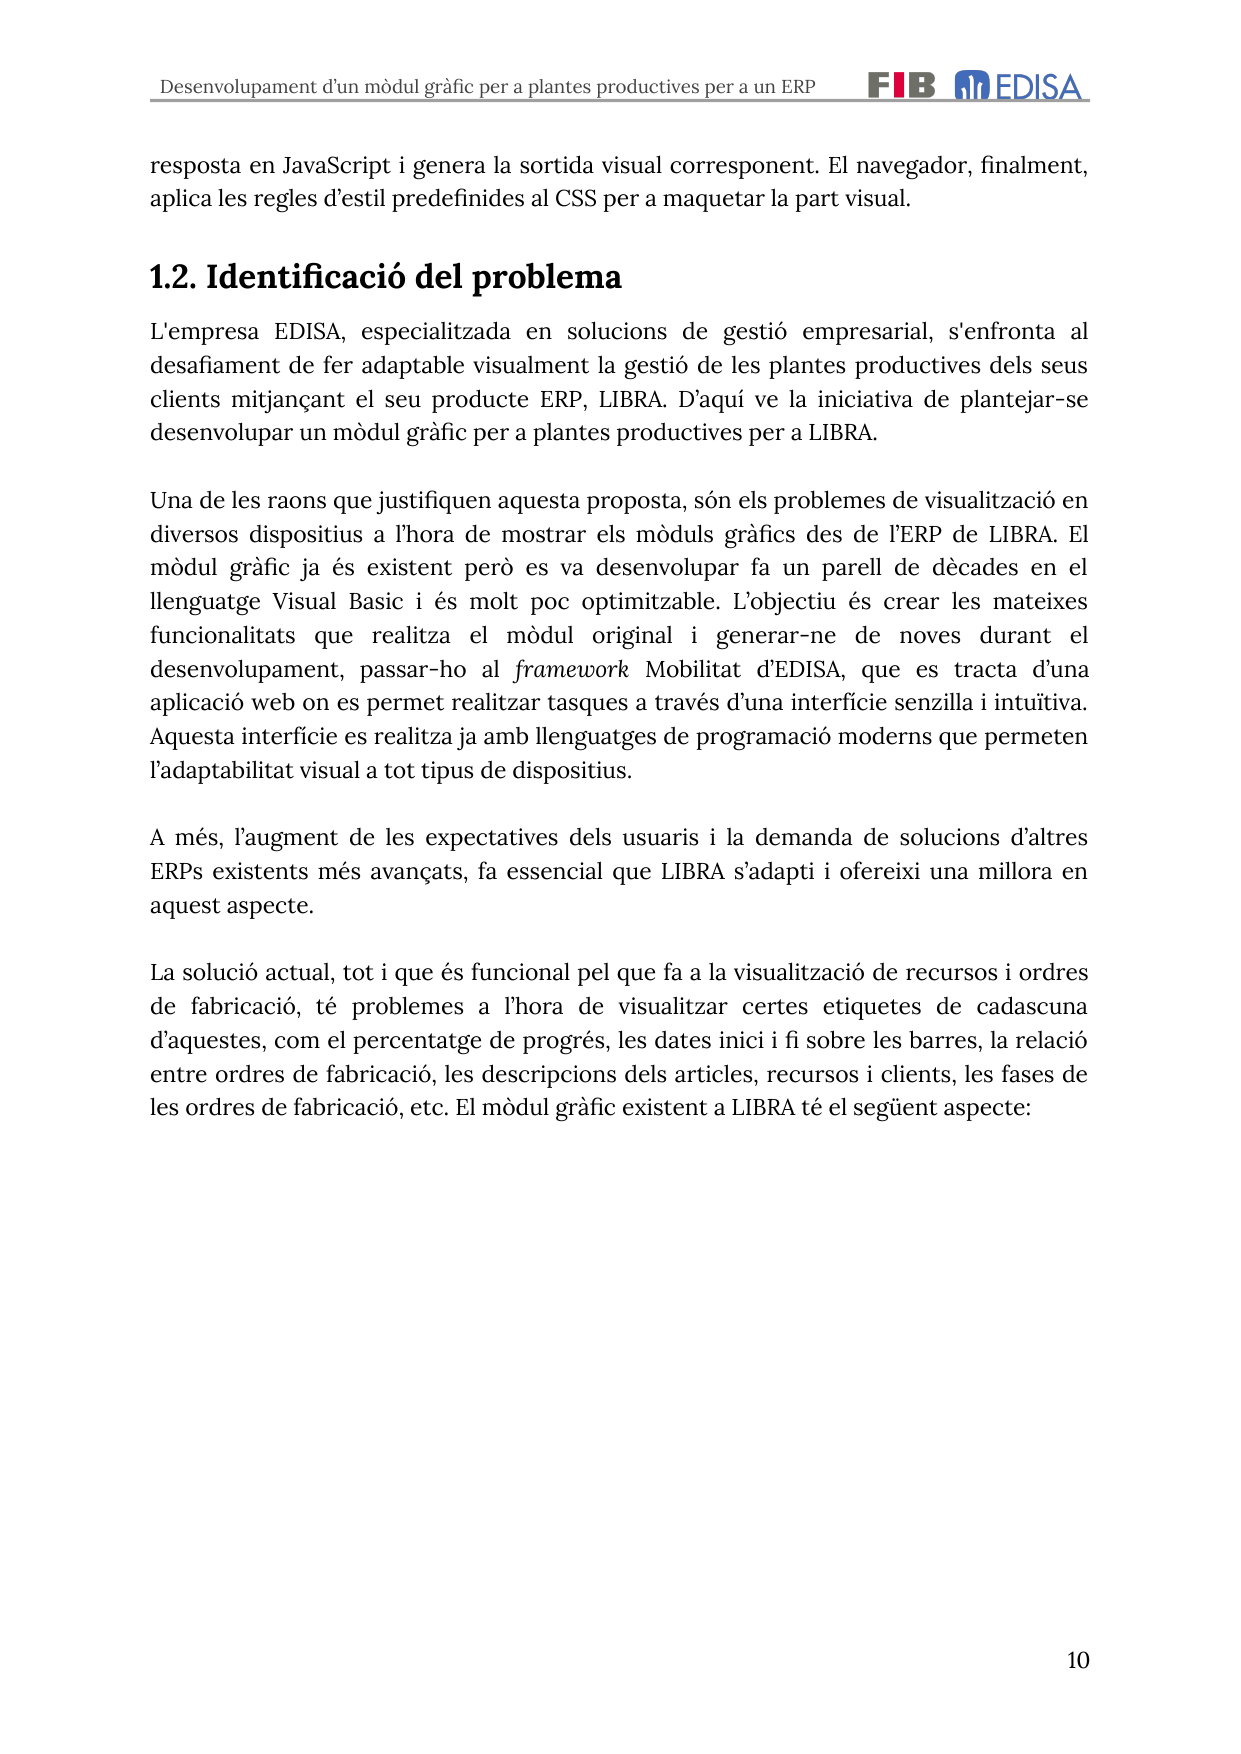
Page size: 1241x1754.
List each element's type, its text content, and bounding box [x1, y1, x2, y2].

text L'empresa EDISA, especialitzada en solucions de gestió empresarial, s'enfronta al desafiament de fer adaptable visualment la gestió de les plantes productives dels seus clients mitjançant el seu producte ERP, LIBRA. D’aquí ve la iniciativa de plantejar-se desenvolupar un mòdul gràfic per a plantes productives per a LIBRA. [150, 317, 1090, 447]
text A més, l’augment de les expectatives dels usuaris i la demanda de solucions d’altres ERPs existents més avançats, fa essencial que LIBRA s’adapti i ofereixi una millora en aquest aspecte. [150, 823, 1090, 920]
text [150, 150, 1090, 213]
text Una de les raons que justifiquen aquesta proposta, són els problemes de visualització en diversos dispositius a l’hora de mostrar els mòduls gràfics des de l’ERP de LIBRA. El mòdul gràfic ja és existent però es va desenvolupar fa un parell de dècades en el llenguatge Visual Basic i és molt poc optimitzable. L’objectiu és crear les mateixes funcionalitats que realitza el mòdul original i generar-ne de noves durant el desenvolupament, passar-ho al framework Mobilitat d’EDISA, que es tracta d’una aplicació web on es permet realitzar tasques a través d’una interfície senzilla i intuïtiva. Aquesta interfície es realitza ja amb llenguatges de programació moderns que permeten l’adaptabilitat visual a tot tipus de dispositius. [150, 485, 1090, 785]
picture [954, 70, 1082, 98]
text La solució actual, tot i que és funcional pel que fa a la visualització de recursos i ordres de fabricació, té problemes a l’hora de visualitzar certes etiquetes de cadascuna d’aquestes, com el percentatge de progrés, les dates inici i fi sobre les barres, la relació entre ordres de fabricació, les descripcions dels articles, recursos i clients, les fases de les ordres de fabricació, etc. El mòdul gràfic existent a LIBRA té el següent aspecte: [150, 958, 1090, 1122]
picture [857, 70, 938, 98]
subtitle 1.2. Identificació del problema [150, 255, 1090, 298]
